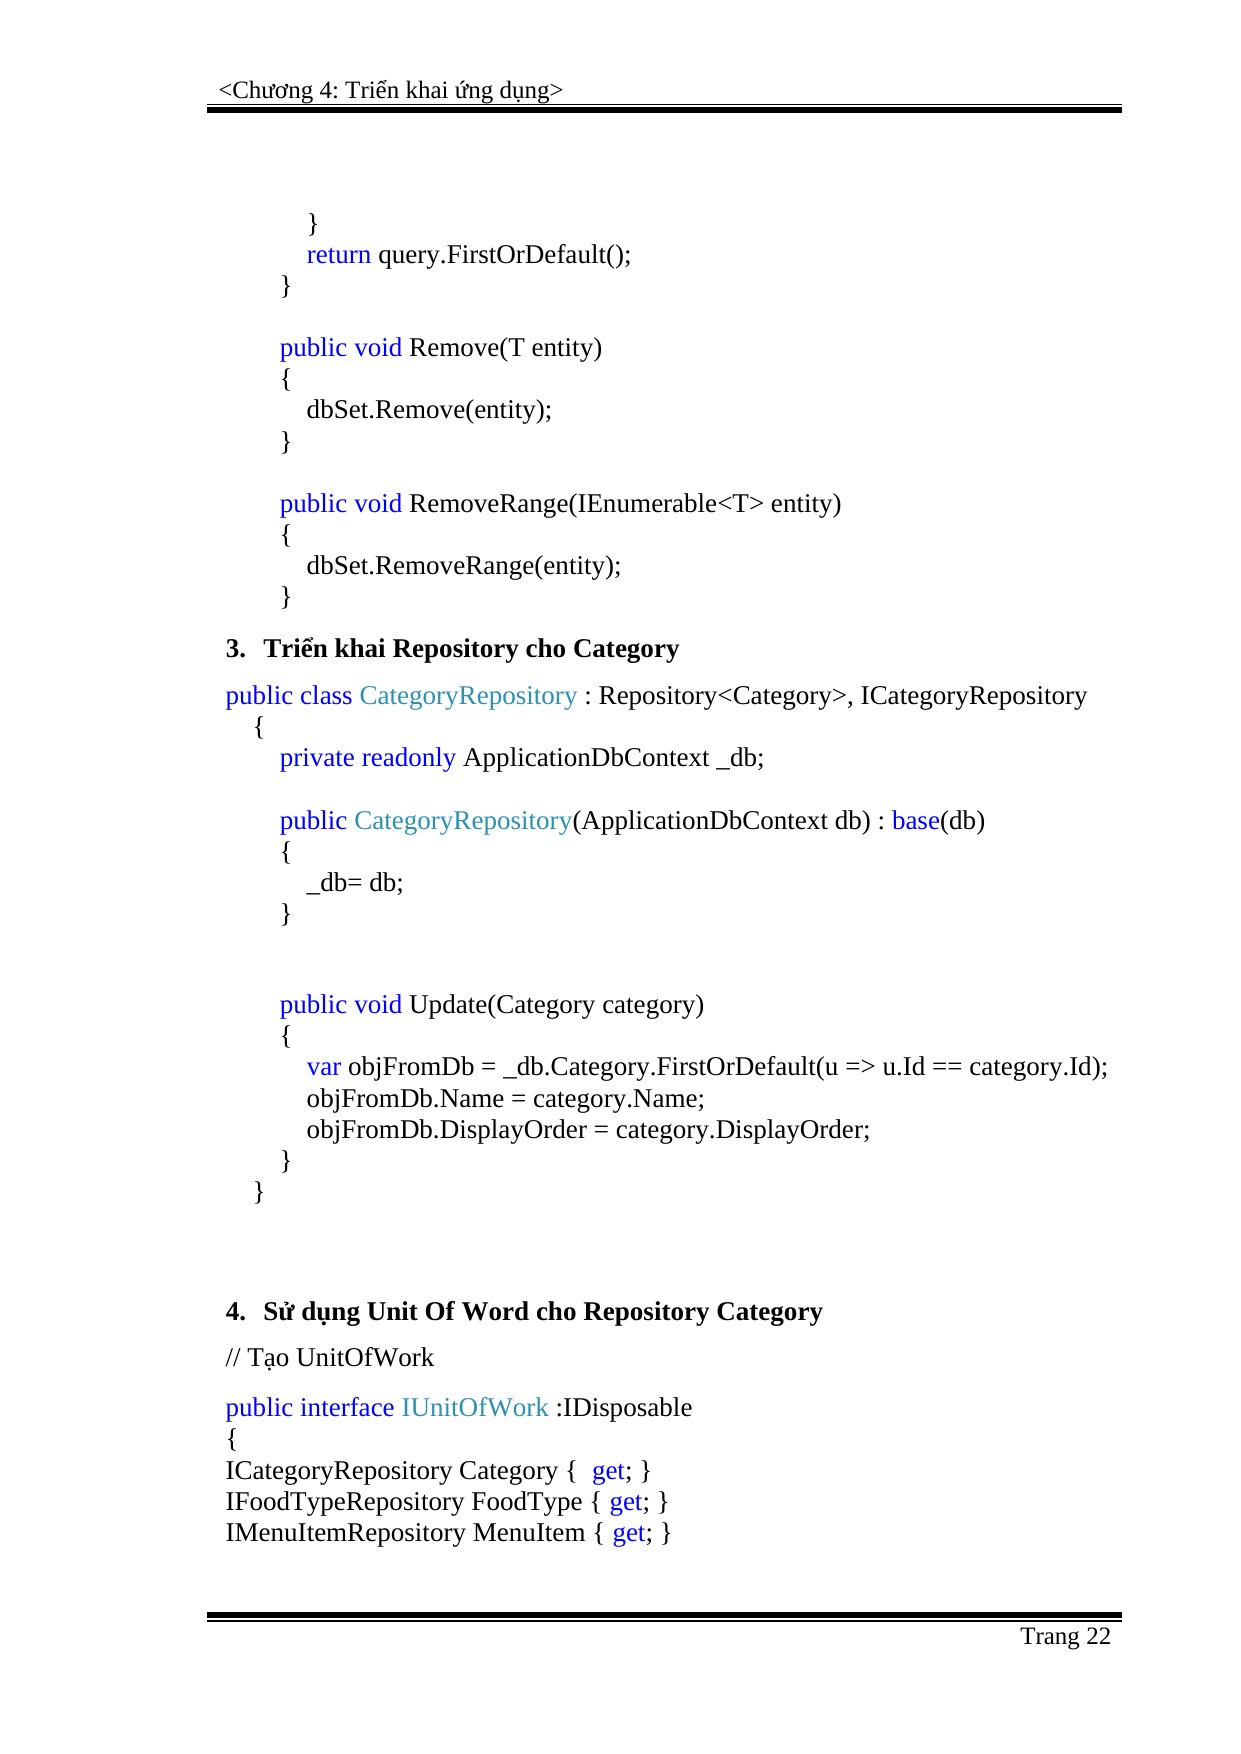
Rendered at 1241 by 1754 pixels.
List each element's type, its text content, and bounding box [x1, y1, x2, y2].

text // Tạo UnitOfWork [225, 1341, 1122, 1372]
text public void Remove(T entity) [225, 331, 1122, 362]
text objFromDb.DisplayOrder = category.DisplayOrder; [225, 1113, 1122, 1144]
text } [225, 1144, 1122, 1175]
text var objFromDb = _db.Category.FirstOrDefault(u => u.Id == category.Id); [225, 1051, 1122, 1082]
text } [225, 425, 1122, 456]
text dbSet.RemoveRange(entity); [225, 549, 1122, 581]
text public class CategoryRepository : Repository<Category>, ICategoryRepository [225, 679, 1122, 710]
text } [225, 897, 1122, 928]
text public interface IUnitOfWork :IDisposable [225, 1391, 1122, 1423]
text { [225, 710, 1122, 741]
text { [225, 1019, 1122, 1051]
text ICategoryRepository Category { get; } [225, 1454, 1122, 1485]
text private readonly ApplicationDbContext _db; [225, 741, 1122, 773]
text public void Update(Category category) [225, 988, 1122, 1019]
text } [225, 1175, 1122, 1206]
list Triển khai Repository cho Category [226, 632, 1122, 664]
text return query.FirstOrDefault(); [225, 238, 1122, 269]
text } [225, 581, 1122, 612]
text _db= db; [225, 866, 1122, 897]
text { [225, 1423, 1122, 1454]
text dbSet.Remove(entity); [225, 394, 1122, 425]
text { [225, 835, 1122, 866]
text } [225, 207, 1122, 238]
text public void RemoveRange(IEnumerable<T> entity) [225, 487, 1122, 518]
text { [225, 362, 1122, 394]
list Sử dụng Unit Of Word cho Repository Category [226, 1294, 1122, 1326]
text IMenuItemRepository MenuItem { get; } [225, 1516, 1122, 1547]
text { [225, 518, 1122, 549]
text public CategoryRepository(ApplicationDbContext db) : base(db) [225, 804, 1122, 835]
text IFoodTypeRepository FoodType { get; } [225, 1485, 1122, 1516]
text objFromDb.Name = category.Name; [225, 1082, 1122, 1113]
text } [225, 269, 1122, 300]
